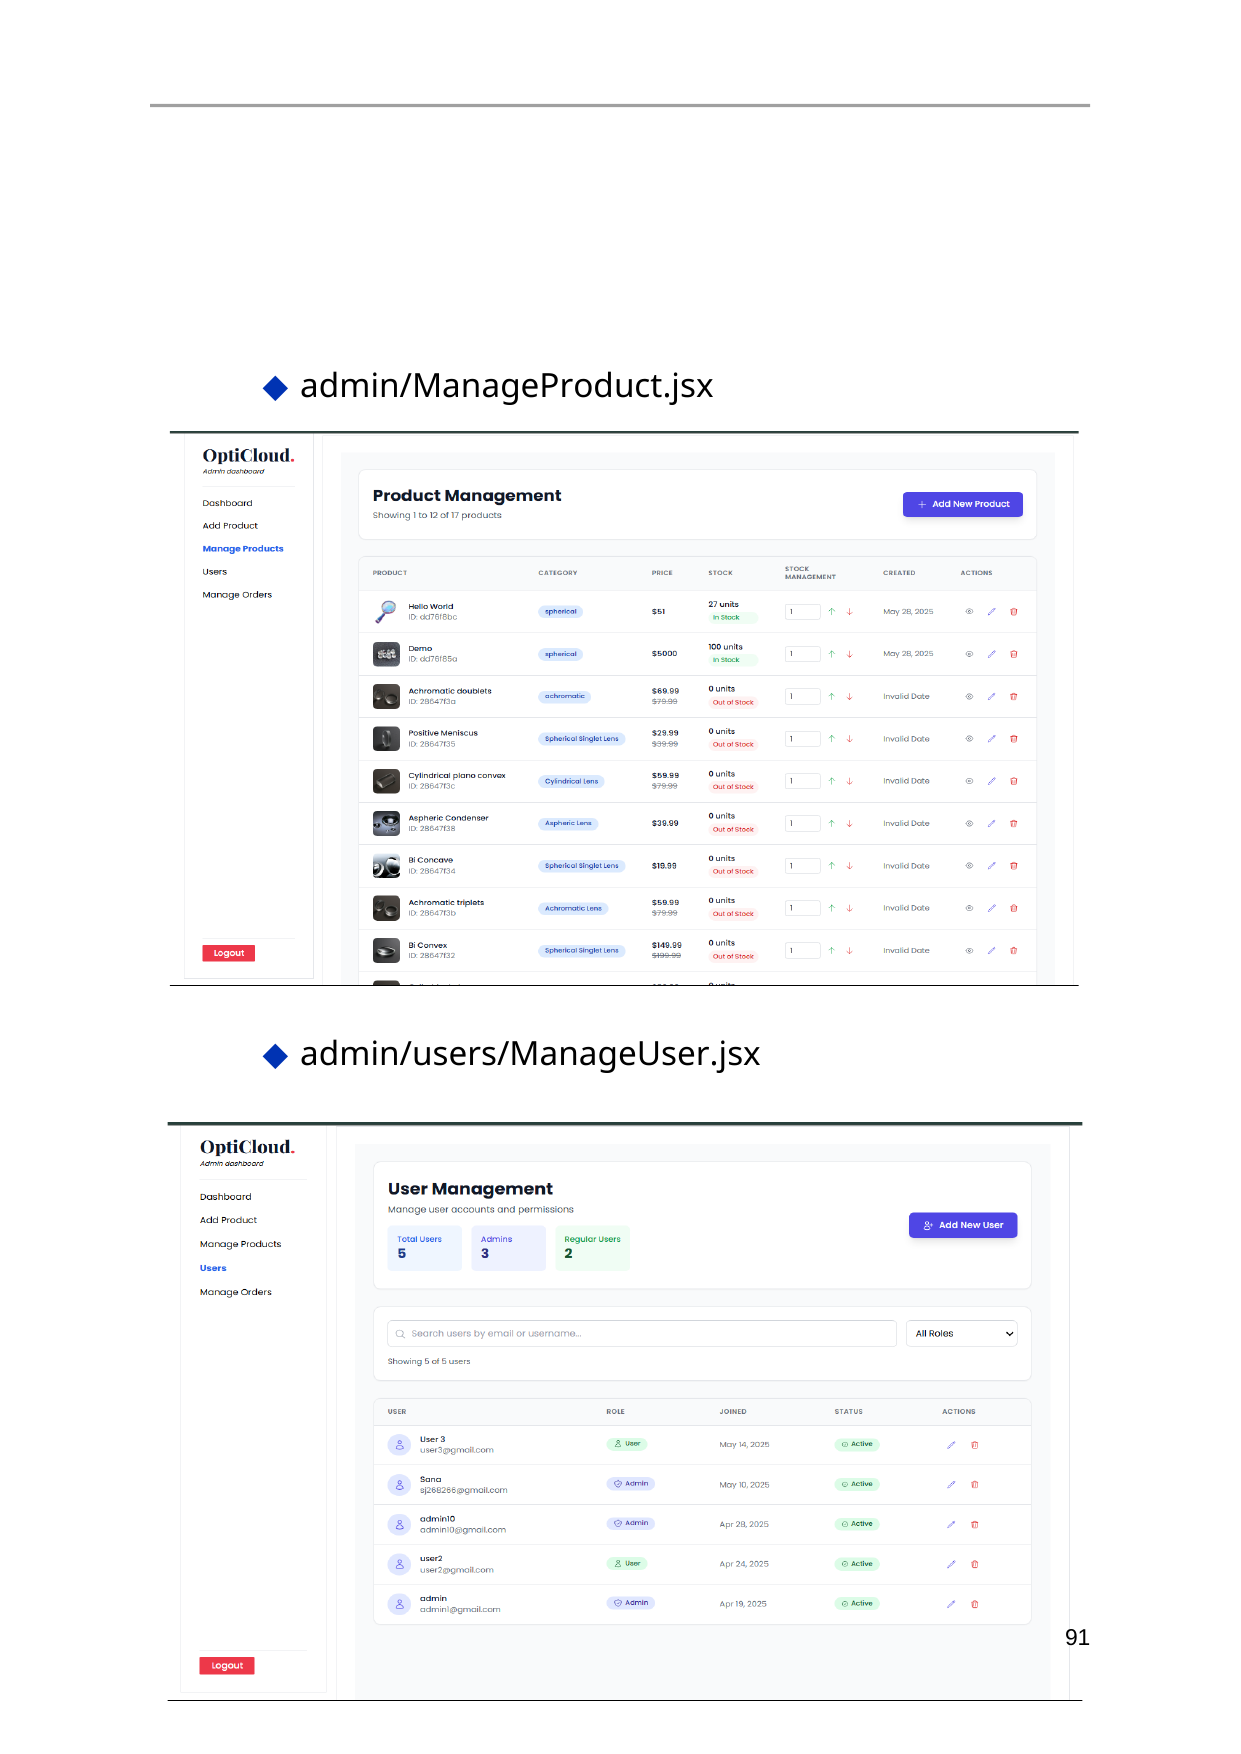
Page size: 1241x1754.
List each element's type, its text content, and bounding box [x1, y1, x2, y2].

picture [169, 431, 1079, 986]
subtitle admin/users/ManageUser.jsx [262, 1030, 1090, 1076]
subtitle admin/ManageProduct.jsx [262, 362, 1090, 408]
picture [167, 1122, 1083, 1701]
